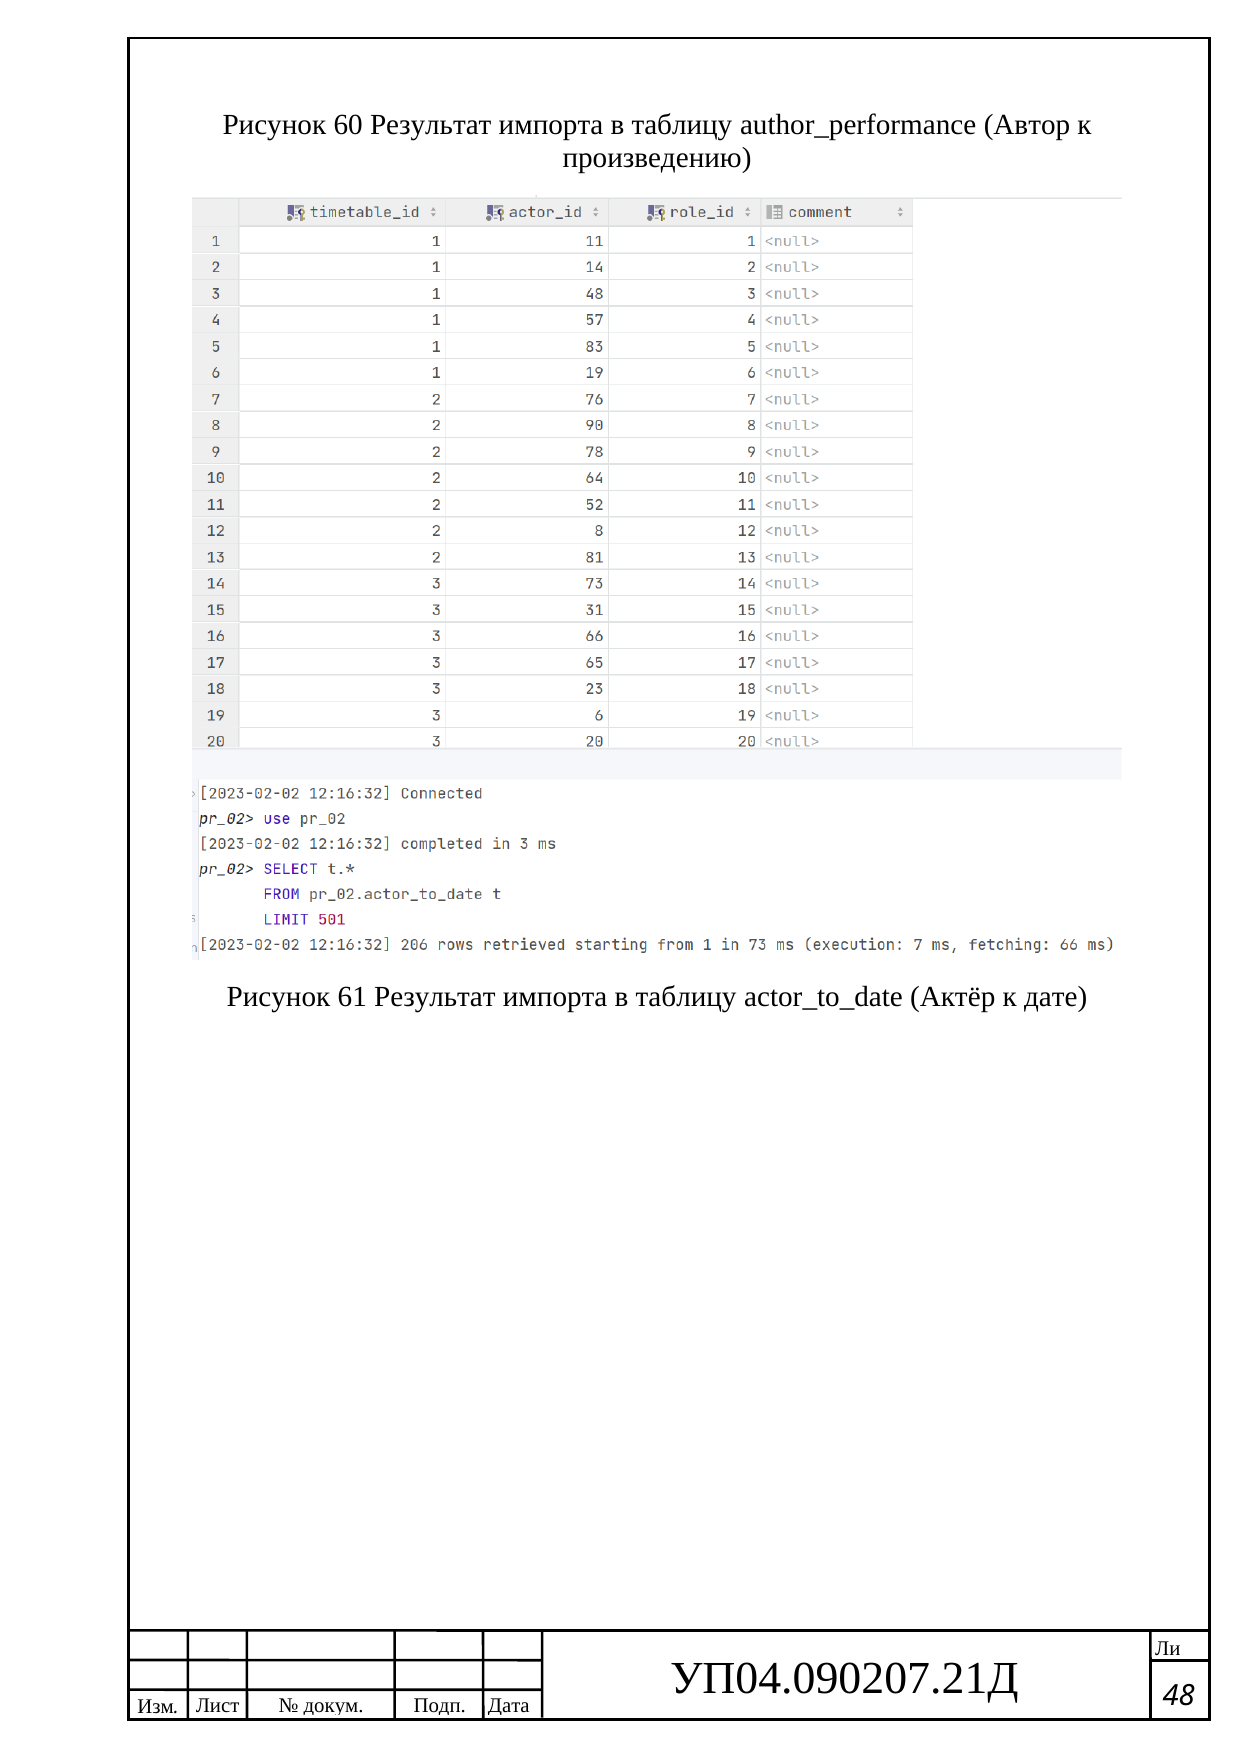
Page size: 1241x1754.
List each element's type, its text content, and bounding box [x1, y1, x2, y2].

picture [192, 195, 1122, 960]
text Рисунок 60 Результат импорта в таблицу author_performance (Автор к произведению) [192, 107, 1122, 174]
text Рисунок 61 Результат импорта в таблицу actor_to_date (Актёр к дате) [192, 979, 1122, 1012]
